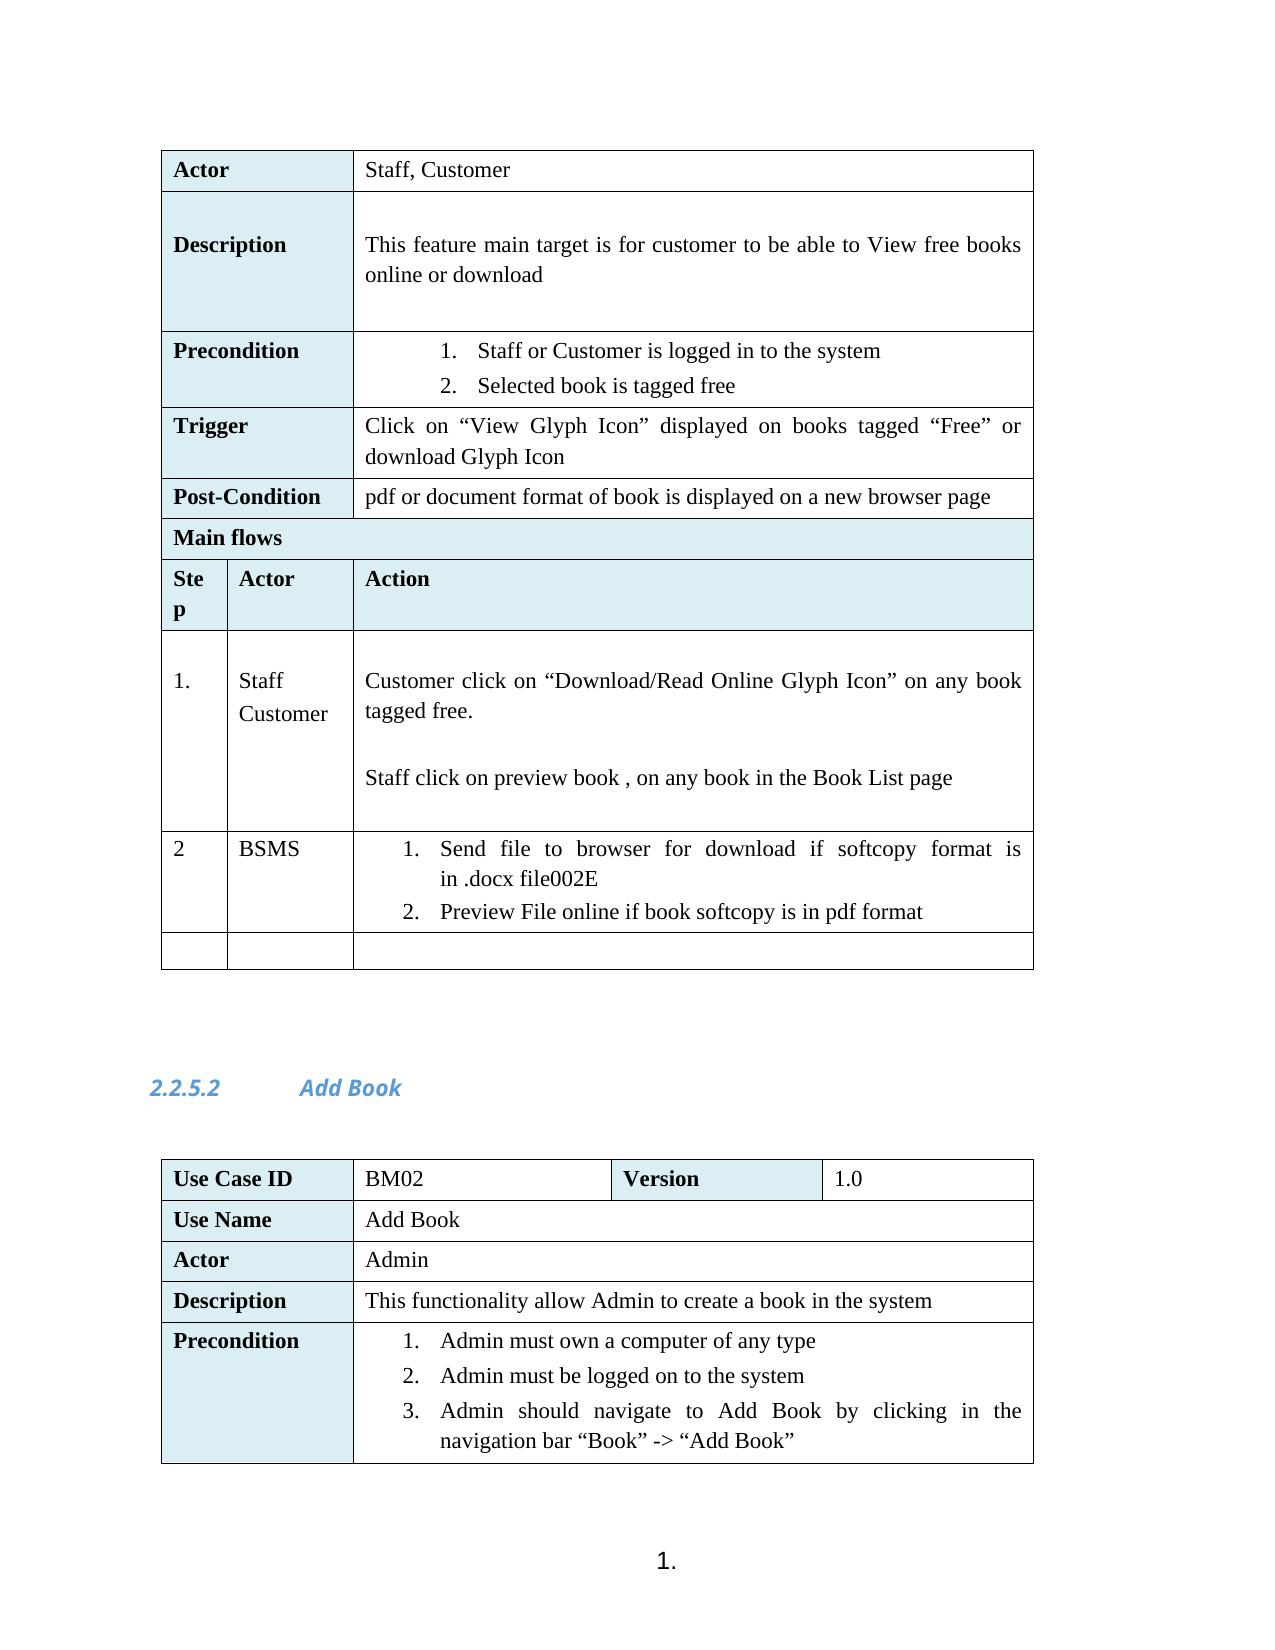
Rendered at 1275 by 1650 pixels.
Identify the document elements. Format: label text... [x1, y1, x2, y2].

table_cell Click on “View Glyph Icon” displayed on books tagged “Free” or download Glyph Icon [354, 408, 1033, 478]
table_cell Staff, Customer [354, 151, 1033, 191]
table_cell [354, 933, 1033, 969]
table_cell Staff Customer [228, 631, 353, 831]
table_header 1.0 [823, 1160, 1033, 1200]
table_cell Use Name [162, 1201, 353, 1241]
table_cell Description [162, 1282, 353, 1322]
table_cell Description [162, 192, 353, 331]
table_cell Admin [354, 1242, 1033, 1281]
table_cell [162, 933, 227, 969]
table_cell Admin must own a computer of any type Admin must be logged on to the system Admin should navigate to Add Book by clicking in the navigation bar “Book” -> “Add Book” [354, 1323, 1033, 1462]
table_cell Customer click on “Download/Read Online Glyph Icon” on any book tagged free. Staff click on preview book , on any book in the Book List page [354, 631, 1033, 831]
table_cell Trigger [162, 408, 353, 478]
table_cell Step [162, 560, 227, 630]
table_cell This functionality allow Admin to create a book in the system [354, 1282, 1033, 1322]
table_cell This feature main target is for customer to be able to View free books online or download [354, 192, 1033, 331]
table_cell Actor [162, 151, 353, 191]
table_cell Actor [162, 1242, 353, 1281]
table_header Version [612, 1160, 822, 1200]
table_header Use Case ID [162, 1160, 353, 1200]
table_cell [228, 933, 353, 969]
table_cell Actor [228, 560, 353, 630]
table_cell 2 [162, 832, 227, 932]
table_cell Precondition [162, 332, 353, 407]
table_cell pdf or document format of book is displayed on a new browser page [354, 479, 1033, 518]
subtitle Add Book [150, 1072, 1125, 1104]
table_cell Post-Condition [162, 479, 353, 518]
table_cell Staff or Customer is logged in to the system Selected book is tagged free [354, 332, 1033, 407]
table_cell BSMS [228, 832, 353, 932]
table_header BM02 [354, 1160, 611, 1200]
table_cell Action [354, 560, 1033, 630]
table_cell Add Book [354, 1201, 1033, 1241]
table_cell 1. [162, 631, 227, 831]
table_cell Precondition [162, 1323, 353, 1462]
table_cell Main flows [162, 519, 1033, 559]
table_cell Send file to browser for download if softcopy format is in .docx file002E Preview File online if book softcopy is in pdf format [354, 832, 1033, 932]
